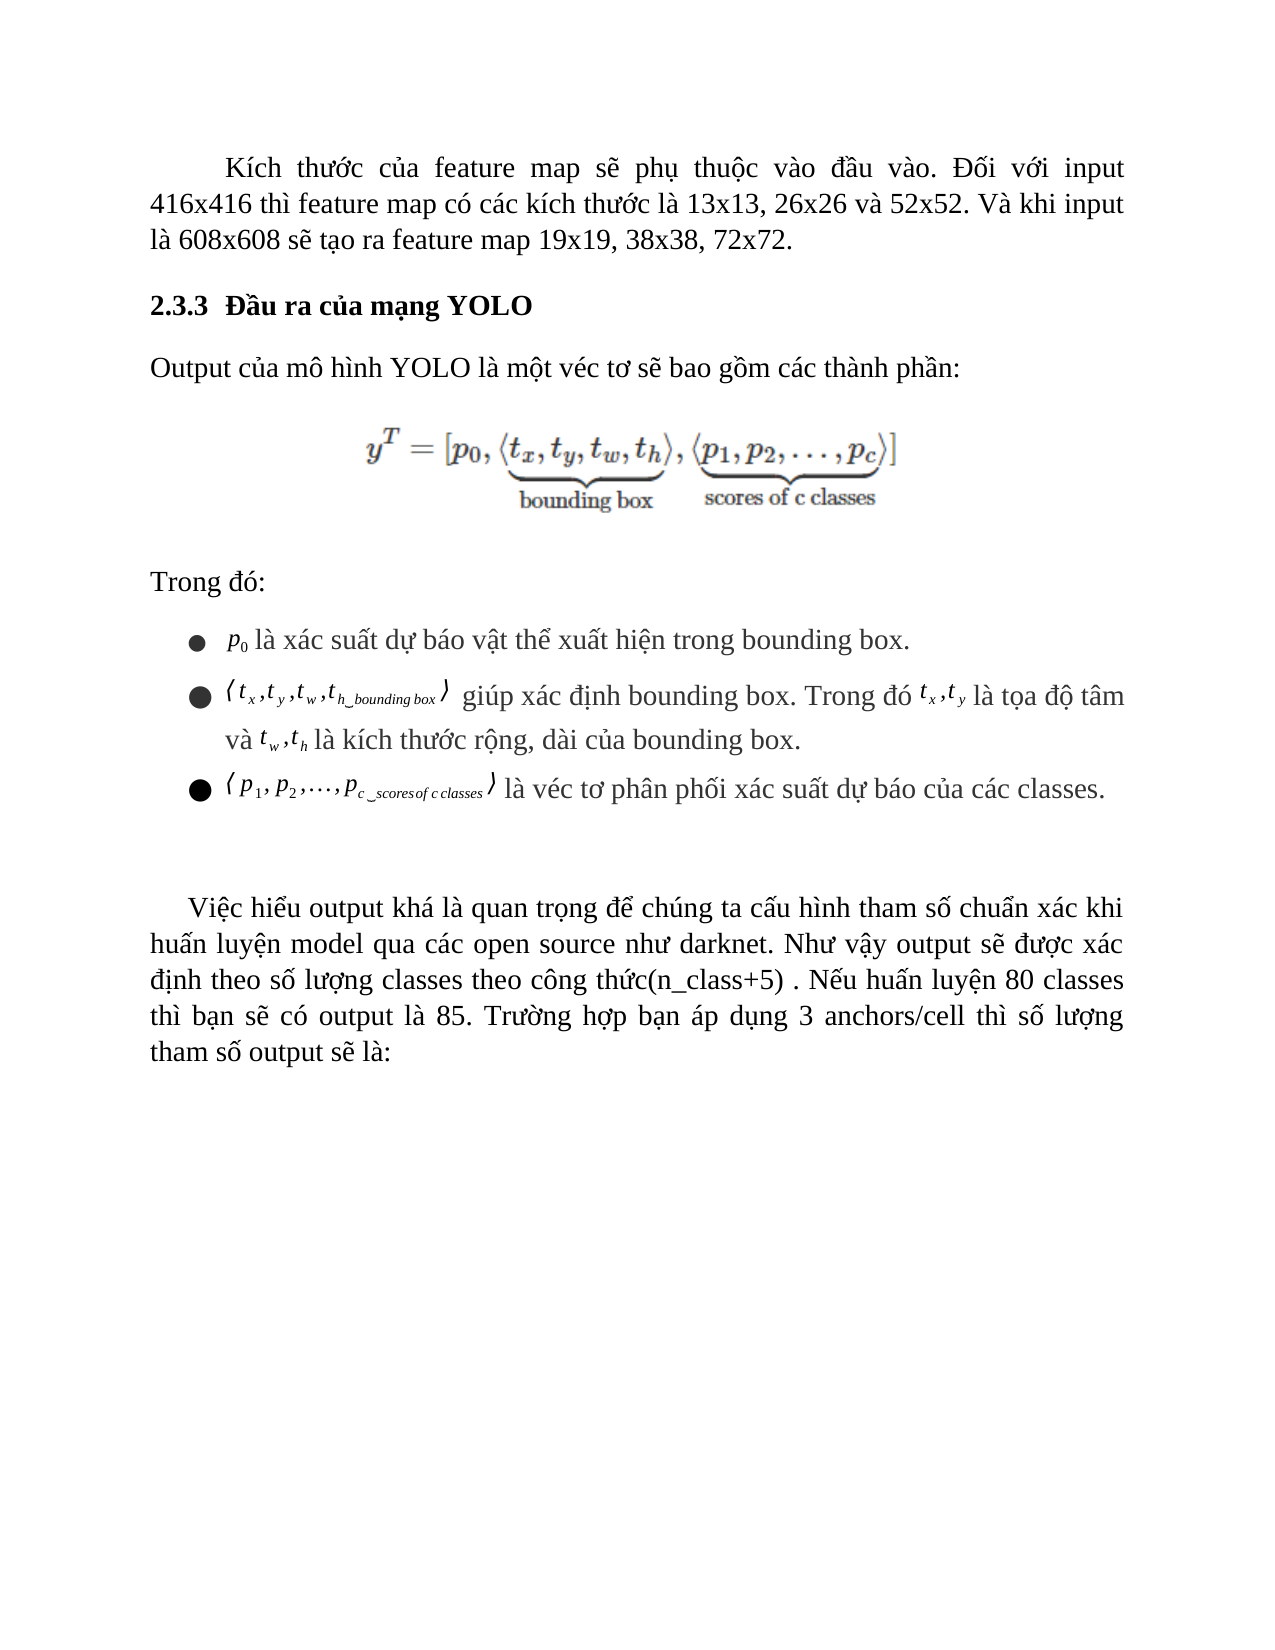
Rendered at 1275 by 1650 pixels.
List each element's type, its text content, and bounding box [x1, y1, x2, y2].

list giúp xác định bounding box. Trong đó là tọa độ tâm và là kích thước rộng, dài của bounding box. [187, 662, 1125, 756]
text Trong đó: [150, 564, 1125, 598]
text Kích thước của feature map sẽ phụ thuộc vào đầu vào. Đối với input 416x416 thì feature map có các kích thước là 13x13, 26x26 và 52x52. Và khi input là 608x608 sẽ tạo ra feature map 19x19, 38x38, 72x72. [150, 150, 1125, 256]
subtitle 2.3.3 Đầu ra của mạng YOLO [150, 288, 1125, 321]
list là véc tơ phân phối xác suất dự báo của các classes. [187, 756, 1125, 816]
text Việc hiểu output khá là quan trọng để chúng ta cấu hình tham số chuẩn xác khi huấn luyện model qua các open source như darknet. Như vậy output sẽ được xác định theo số lượng classes theo công thức(n_class+5) . Nếu huấn luyện 80 classes thì bạn sẽ có output là 85. Trường hợp bạn áp dụng 3 anchors/cell thì số lượng tham số output sẽ là: [150, 890, 1125, 1068]
list là xác suất dự báo vật thể xuất hiện trong bounding box. [187, 617, 1125, 662]
text Output của mô hình YOLO là một véc tơ sẽ bao gồm các thành phần: [150, 350, 1125, 384]
picture [318, 403, 957, 546]
